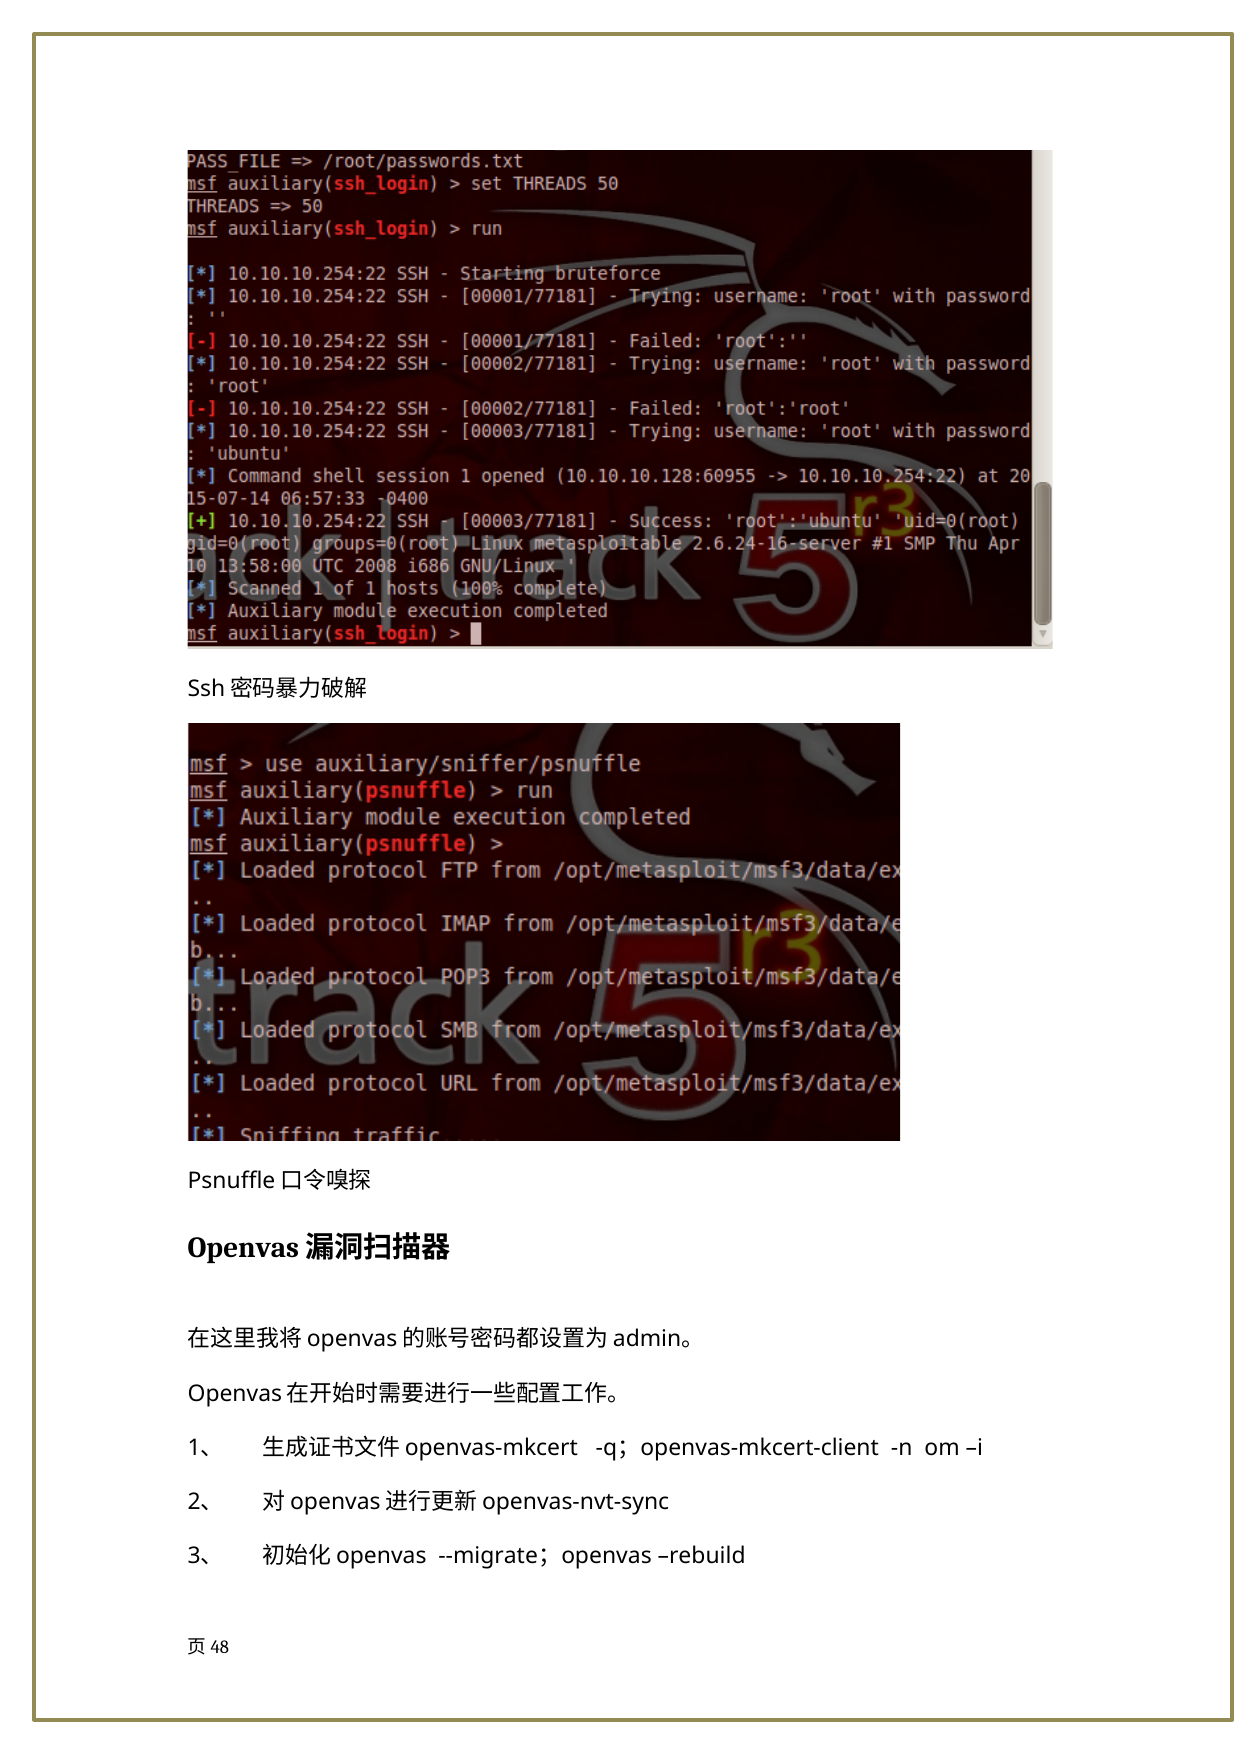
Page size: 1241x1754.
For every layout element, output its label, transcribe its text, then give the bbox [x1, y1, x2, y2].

list 生成证书文件openvas-mkcert -q；openvas-mkcert-client -n om –i [187, 1428, 1053, 1462]
picture [187, 150, 1053, 649]
subtitle Openvas漏洞扫描器 [187, 1224, 1053, 1266]
text Ssh密码暴力破解 [187, 669, 1053, 703]
text Openvas在开始时需要进行一些配置工作。 [187, 1374, 1053, 1408]
text Psnuffle口令嗅探 [187, 1162, 1053, 1195]
list 对openvas进行更新 openvas-nvt-sync [187, 1483, 1053, 1516]
text 在这里我将openvas的账号密码都设置为admin。 [187, 1320, 1053, 1353]
picture [187, 723, 901, 1141]
list 初始化openvas --migrate；openvas –rebuild [187, 1537, 1053, 1570]
